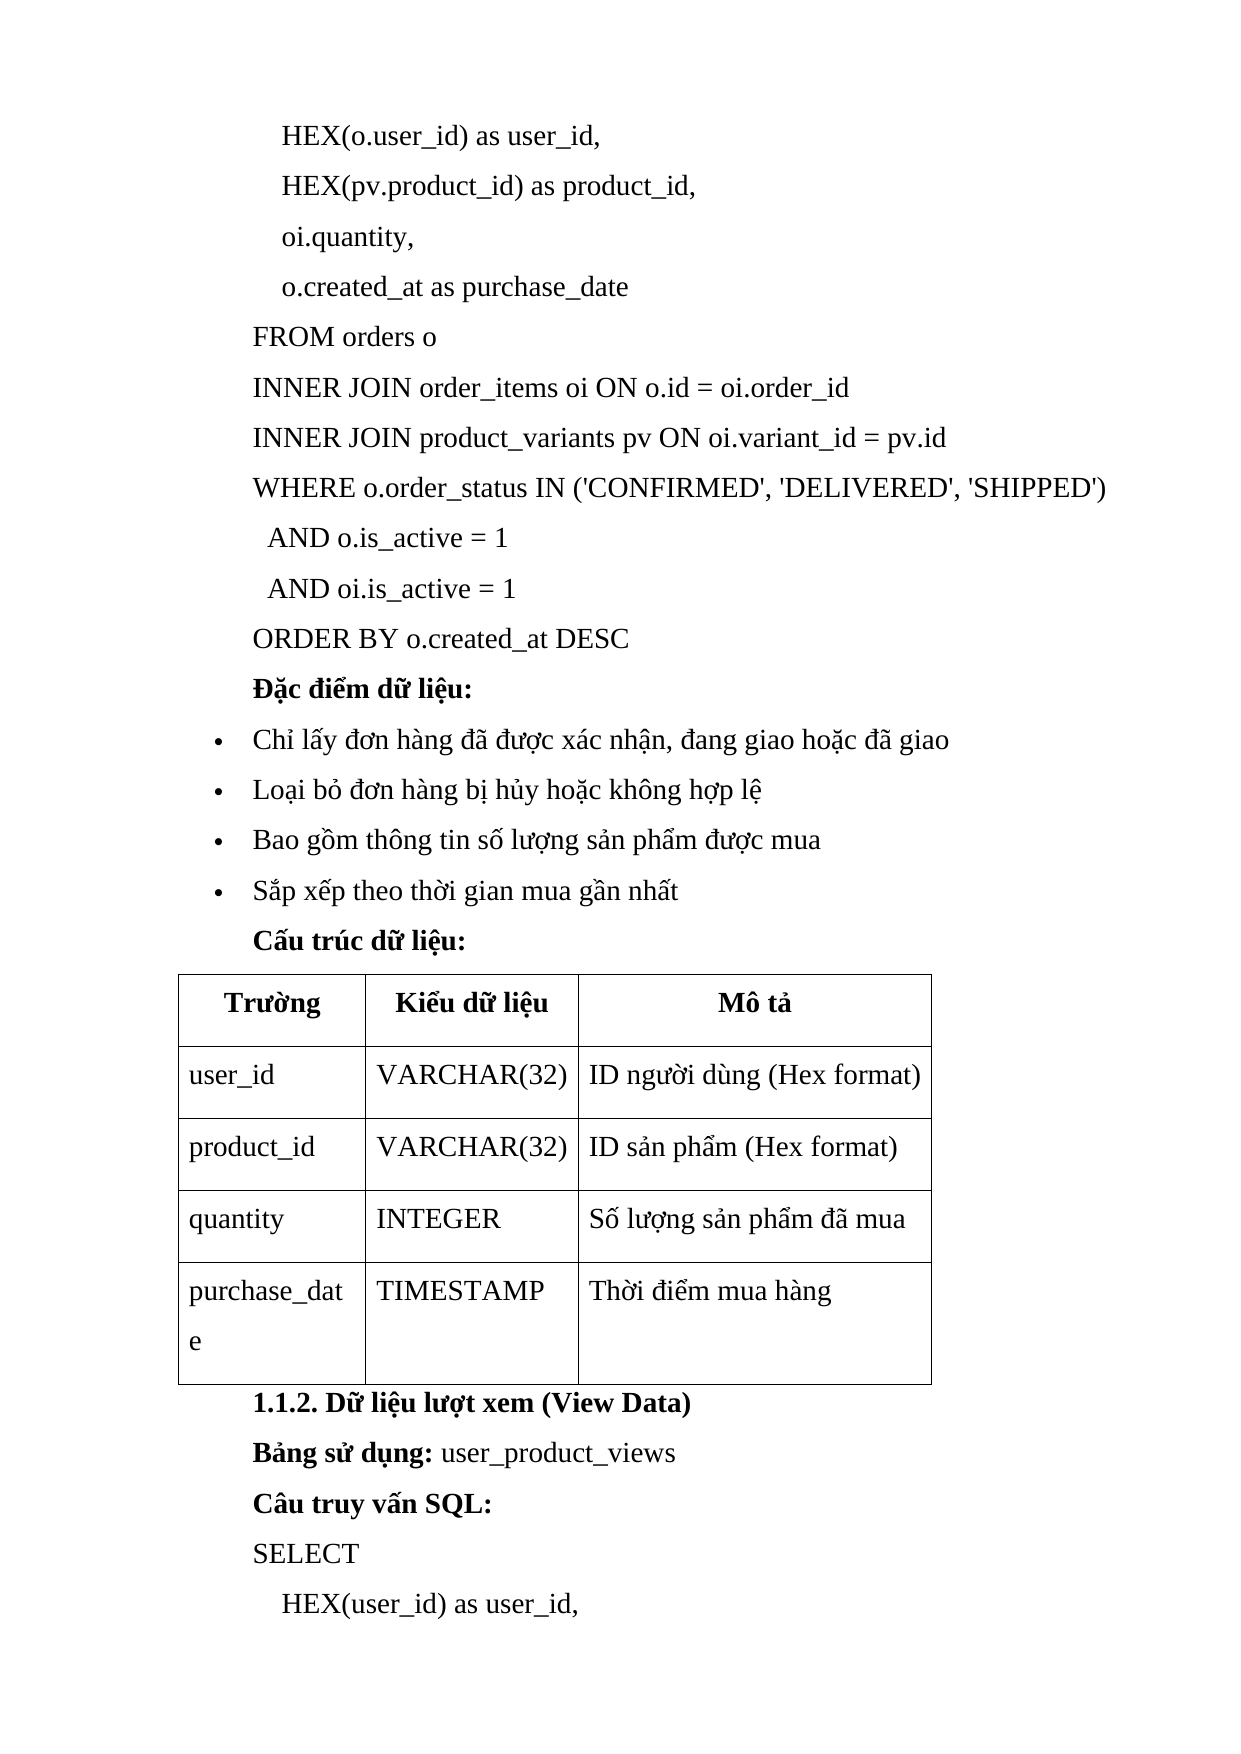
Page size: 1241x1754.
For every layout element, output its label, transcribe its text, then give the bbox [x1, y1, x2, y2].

list Chỉ lấy đơn hàng đã được xác nhận, đang giao hoặc đã giao [215, 722, 1122, 755]
table_cell user_id [179, 1047, 365, 1118]
table_cell product_id [179, 1119, 365, 1190]
text INNER JOIN product_variants pv ON oi.variant_id = pv.id [177, 420, 1122, 453]
list Sắp xếp theo thời gian mua gần nhất [215, 873, 1122, 906]
text SELECT [177, 1536, 1122, 1570]
text FROM orders o [177, 319, 1122, 353]
table_cell quantity [179, 1191, 365, 1262]
table_cell VARCHAR(32) [366, 1047, 578, 1118]
text 1.1.2. Dữ liệu lượt xem (View Data) [177, 1385, 1122, 1419]
text INNER JOIN order_items oi ON o.id = oi.order_id [177, 370, 1122, 403]
text Cấu trúc dữ liệu: [177, 923, 1122, 957]
table_cell purchase_date [179, 1263, 365, 1384]
text ORDER BY o.created_at DESC [177, 621, 1122, 655]
text o.created_at as purchase_date [177, 269, 1122, 303]
text HEX(o.user_id) as user_id, [177, 118, 1122, 152]
text WHERE o.order_status IN ('CONFIRMED', 'DELIVERED', 'SHIPPED') [177, 470, 1122, 504]
table_header Trường [179, 975, 365, 1046]
text AND oi.is_active = 1 [177, 571, 1122, 604]
list Loại bỏ đơn hàng bị hủy hoặc không hợp lệ [215, 772, 1122, 806]
text Bảng sử dụng: user_product_views [177, 1436, 1122, 1469]
text AND o.is_active = 1 [177, 521, 1122, 554]
table_cell Số lượng sản phẩm đã mua [579, 1191, 931, 1262]
table_header Kiểu dữ liệu [366, 975, 578, 1046]
text Đặc điểm dữ liệu: [177, 672, 1122, 705]
text HEX(pv.product_id) as product_id, [177, 168, 1122, 202]
table_cell TIMESTAMP [366, 1263, 578, 1384]
table_cell INTEGER [366, 1191, 578, 1262]
text HEX(user_id) as user_id, [177, 1586, 1122, 1620]
text oi.quantity, [177, 219, 1122, 252]
table_cell ID người dùng (Hex format) [579, 1047, 931, 1118]
table_cell ID sản phẩm (Hex format) [579, 1119, 931, 1190]
table_cell Thời điểm mua hàng [579, 1263, 931, 1384]
table_header Mô tả [579, 975, 931, 1046]
text Câu truy vấn SQL: [177, 1486, 1122, 1519]
list Bao gồm thông tin số lượng sản phẩm được mua [215, 822, 1122, 856]
table_cell VARCHAR(32) [366, 1119, 578, 1190]
